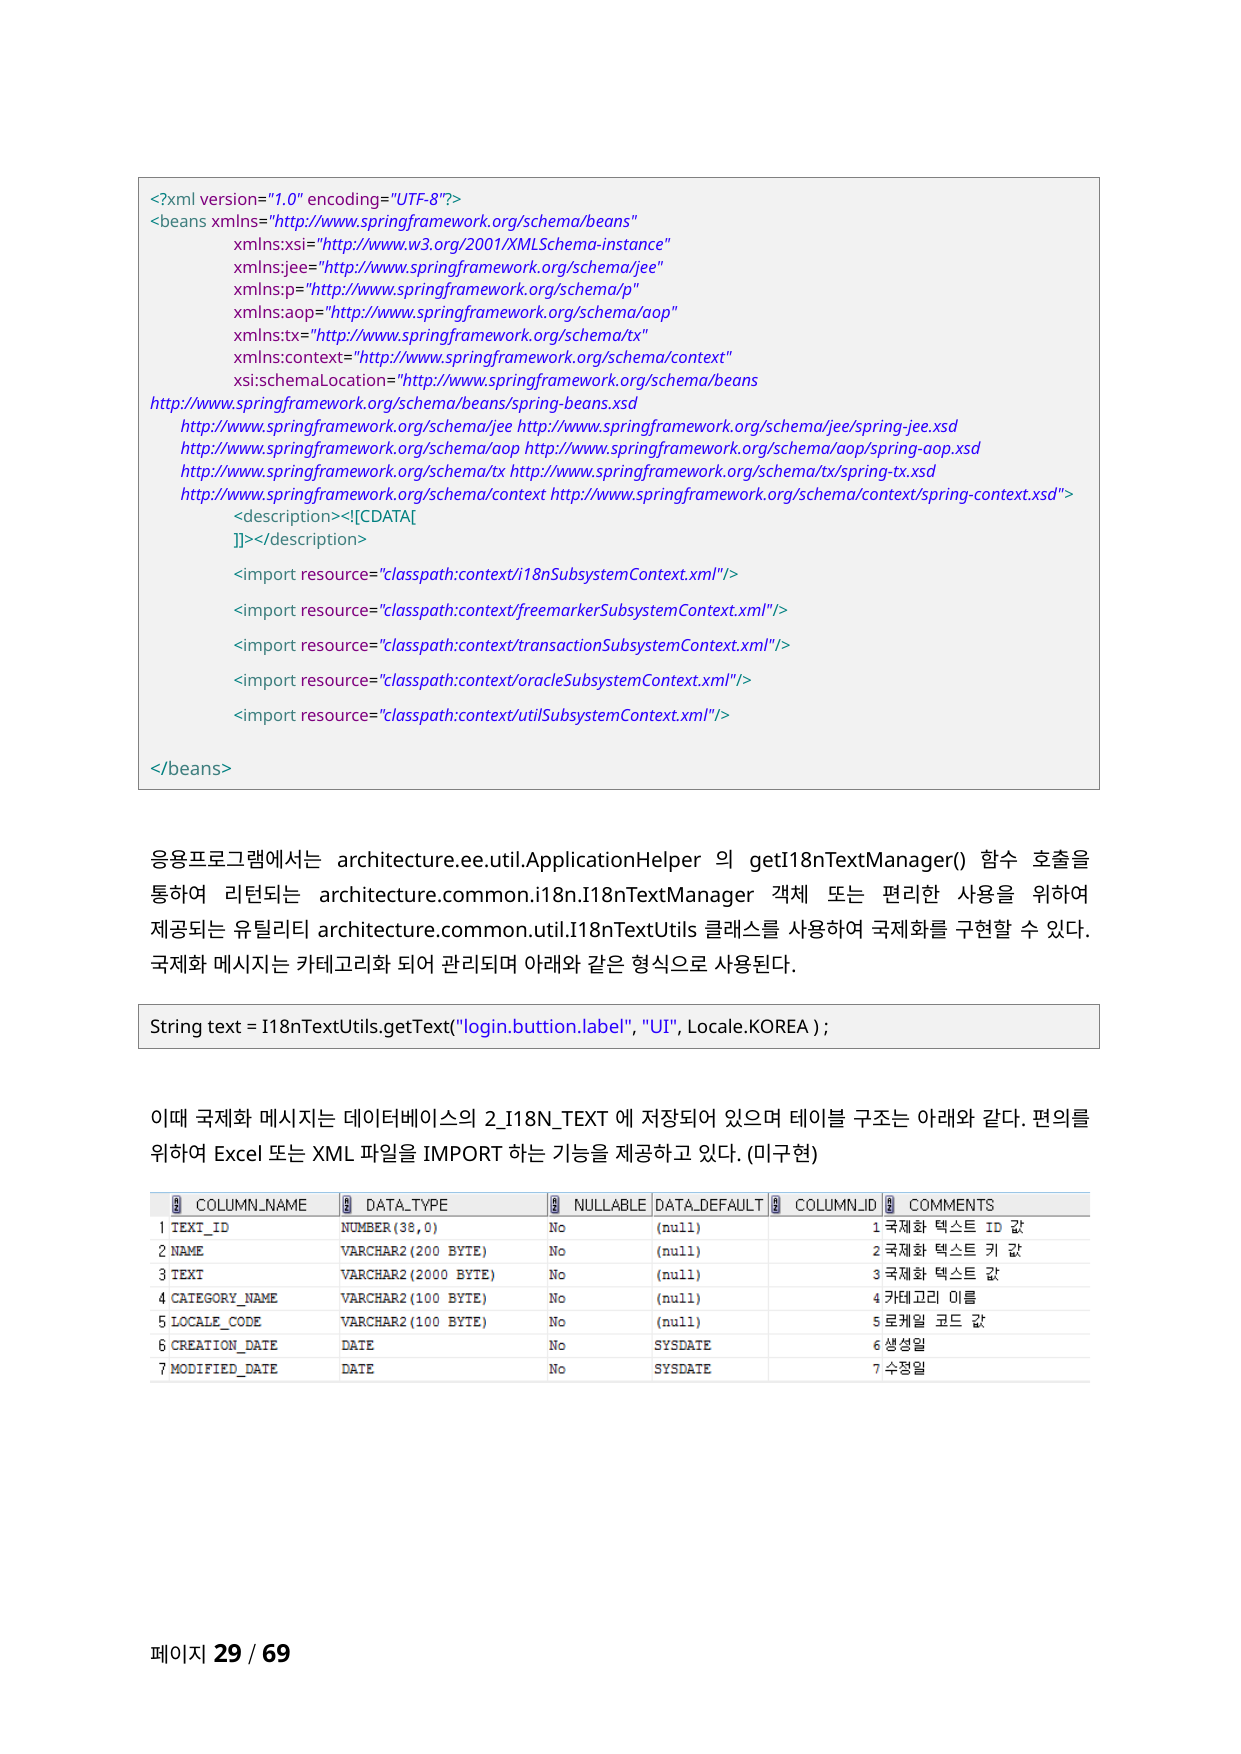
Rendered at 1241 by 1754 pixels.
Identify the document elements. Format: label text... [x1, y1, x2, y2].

table_header String text = I18nTextUtils.getText("login.buttion.label", "UI", Locale.KOREA ) ; [139, 1005, 1099, 1048]
table_header <?xml version="1.0" encoding="UTF-8"?> <beans xmlns="http://www.springframework.org/schema/beans" xmlns:xsi="http://www.w3.org/2001/XMLSchema-instance" xmlns:jee="http://www.springframework.org/schema/jee" xmlns:p="http://www.springframework.org/schema/p" xmlns:aop="http://www.springframework.org/schema/aop" xmlns:tx="http://www.springframework.org/schema/tx" xmlns:context="http://www.springframework.org/schema/context" xsi:schemaLocation="http://www.springframework.org/schema/beans http://www.springframework.org/schema/beans/spring-beans.xsd http://www.springframework.org/schema/jee http://www.springframework.org/schema/jee/spring-jee.xsd http://www.springframework.org/schema/aop http://www.springframework.org/schema/aop/spring-aop.xsd http://www.springframework.org/schema/tx http://www.springframework.org/schema/tx/spring-tx.xsd http://www.springframework.org/schema/context http://www.springframework.org/schema/context/spring-context.xsd"> <description><![CDATA[ ]]></description> <import resource="classpath:context/i18nSubsystemContext.xml"/> <import resource="classpath:context/freemarkerSubsystemContext.xml"/> <import resource="classpath:context/transactionSubsystemContext.xml"/> <import resource="classpath:context/oracleSubsystemContext.xml"/> <import resource="classpath:context/utilSubsystemContext.xml"/> </beans> [139, 178, 1099, 789]
picture [150, 1192, 1091, 1383]
text 이때 국제화 메시지는 데이터베이스의 2_I18N_TEXT 에 저장되어 있으며 테이블 구조는 아래와 같다. 편의를 위하여 Excel 또는 XML 파일을 IMPORT 하는 기능을 제공하고 있다. (미구현) [150, 1102, 1090, 1168]
text 응용프로그램에서는 architecture.ee.util.ApplicationHelper 의 getI18nTextManager() 함수 호출을 통하여 리턴되는 architecture.common.i18n.I18nTextManager 객체 또는 편리한 사용을 위하여 제공되는 유틸리티 architecture.common.util.I18nTextUtils 클래스를 사용하여 국제화를 구현할 수 있다. 국제화 메시지는 카테고리화 되어 관리되며 아래와 같은 형식으로 사용된다. [150, 844, 1090, 978]
